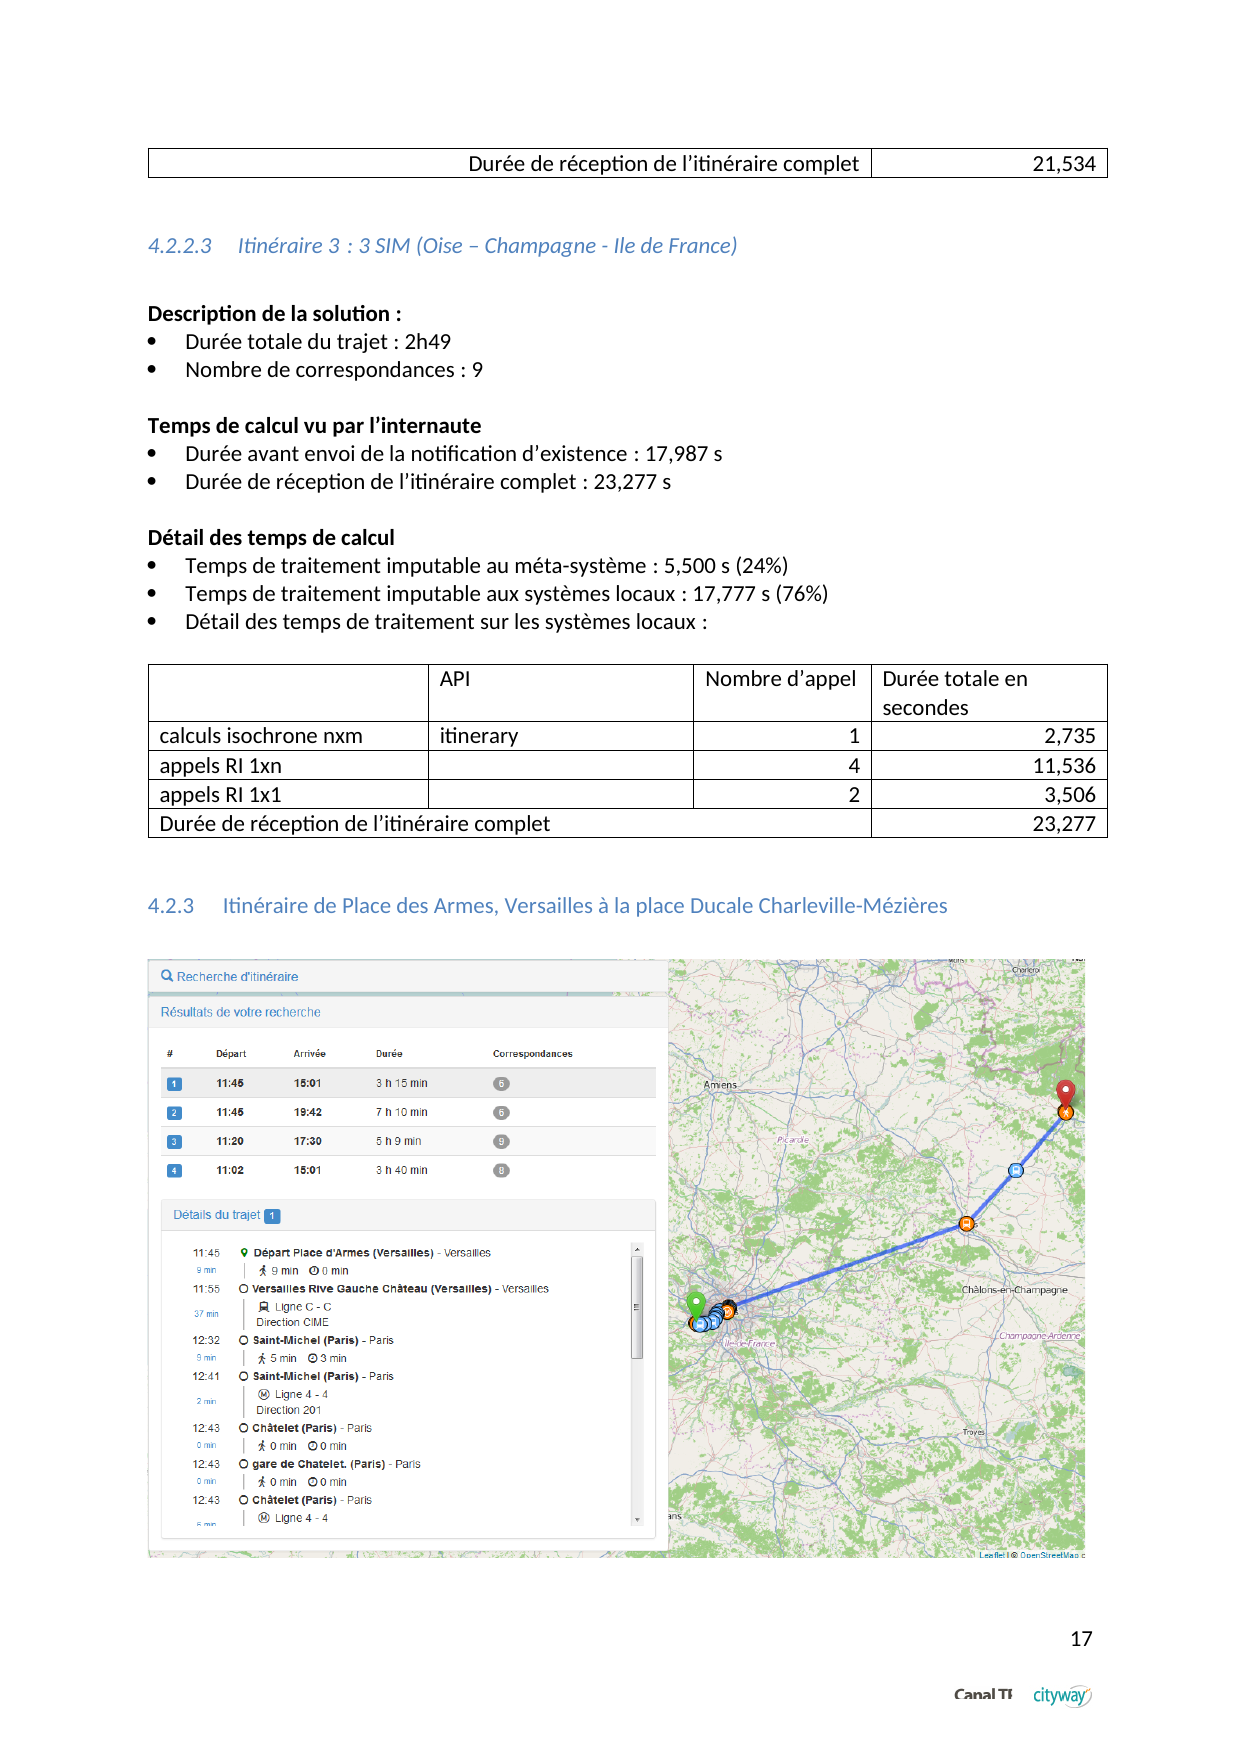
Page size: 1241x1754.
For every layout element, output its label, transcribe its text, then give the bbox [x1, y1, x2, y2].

table_cell 21,534 [872, 149, 1107, 177]
table_cell 1 [694, 722, 871, 750]
list Nombre de correspondances : 9 [148, 355, 1093, 383]
table_header [149, 665, 428, 721]
table_cell calculs isochrone nxm [149, 722, 428, 750]
table_cell 2 [694, 780, 871, 808]
list Temps de traitement imputable au méta-système : 5,500 s (24%) [148, 551, 1093, 579]
table_header Nombre d’appel [694, 665, 871, 721]
table_cell 4 [694, 751, 871, 779]
table_cell [429, 751, 693, 779]
list Durée de réception de l’itinéraire complet : 23,277 s [148, 467, 1093, 495]
list Durée avant envoi de la notification d’existence : 17,987 s [148, 439, 1093, 467]
list Temps de traitement imputable aux systèmes locaux : 17,777 s (76%) [148, 579, 1093, 607]
table_cell 23,277 [872, 809, 1107, 837]
subtitle Itinéraire 3 : 3 SIM (Oise – Champagne - Ile de France) [148, 231, 1093, 259]
subtitle Itinéraire de Place des Armes, Versailles à la place Ducale Charleville-Mézières [148, 891, 1093, 919]
text Détail des temps de calcul [148, 523, 1093, 551]
table_header API [429, 665, 693, 721]
table_cell [429, 780, 693, 808]
list Détail des temps de traitement sur les systèmes locaux : [148, 607, 1093, 636]
table_cell appels RI 1xn [149, 751, 428, 779]
text Description de la solution : [148, 299, 1093, 327]
table_cell itinerary [429, 722, 693, 750]
table_cell 11,536 [872, 751, 1107, 779]
picture [1028, 1677, 1095, 1711]
table_cell 3,506 [872, 780, 1107, 808]
table_cell appels RI 1x1 [149, 780, 428, 808]
picture [953, 1686, 1013, 1699]
list Durée totale du trajet : 2h49 [148, 327, 1093, 355]
table_cell Durée de réception de l’itinéraire complet [149, 809, 871, 837]
table_header Durée totale en secondes [872, 665, 1107, 721]
table_cell Durée de réception de l’itinéraire complet [149, 149, 871, 177]
picture [147, 959, 1085, 1558]
table_cell 2,735 [872, 722, 1107, 750]
text Temps de calcul vu par l’internaute [148, 411, 1093, 439]
